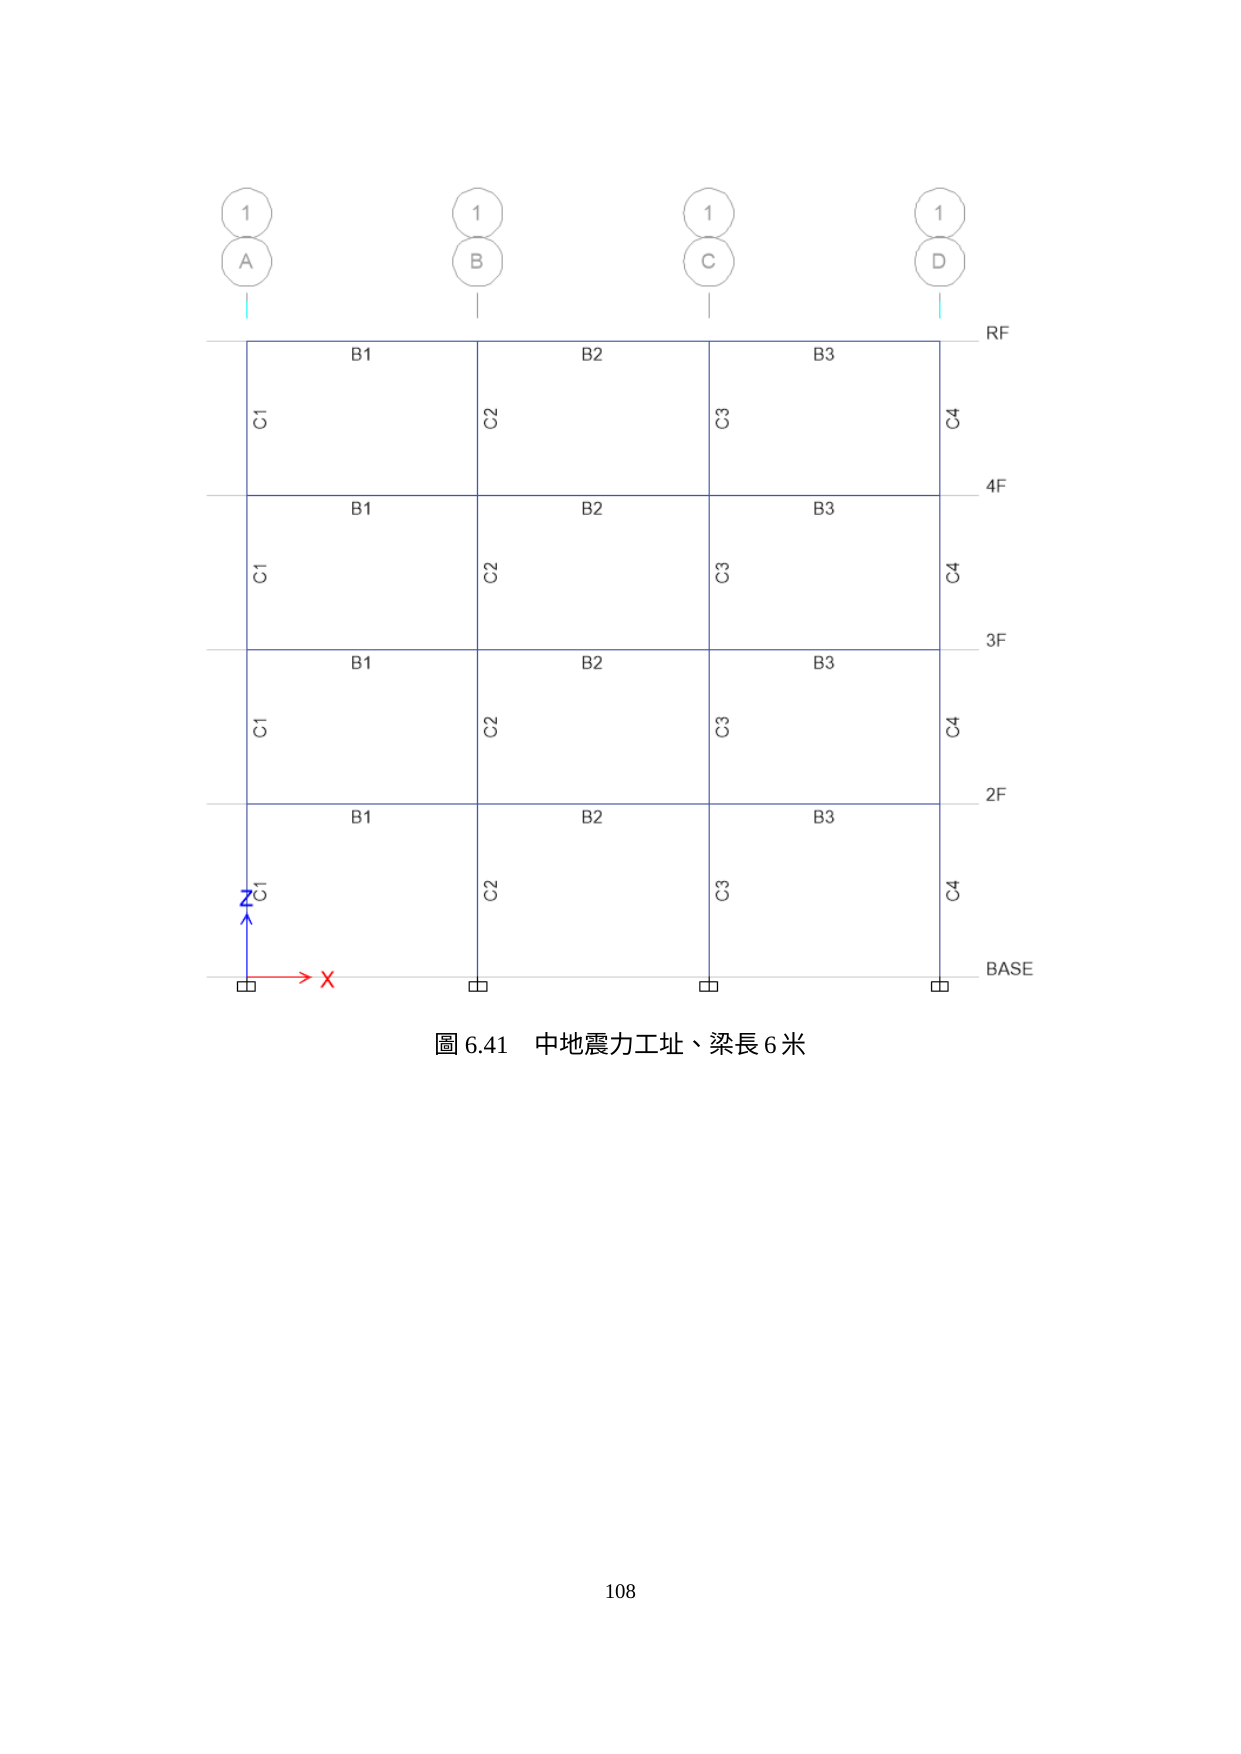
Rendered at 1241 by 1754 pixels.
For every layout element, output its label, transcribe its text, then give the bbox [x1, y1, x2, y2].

picture [177, 184, 1063, 1006]
